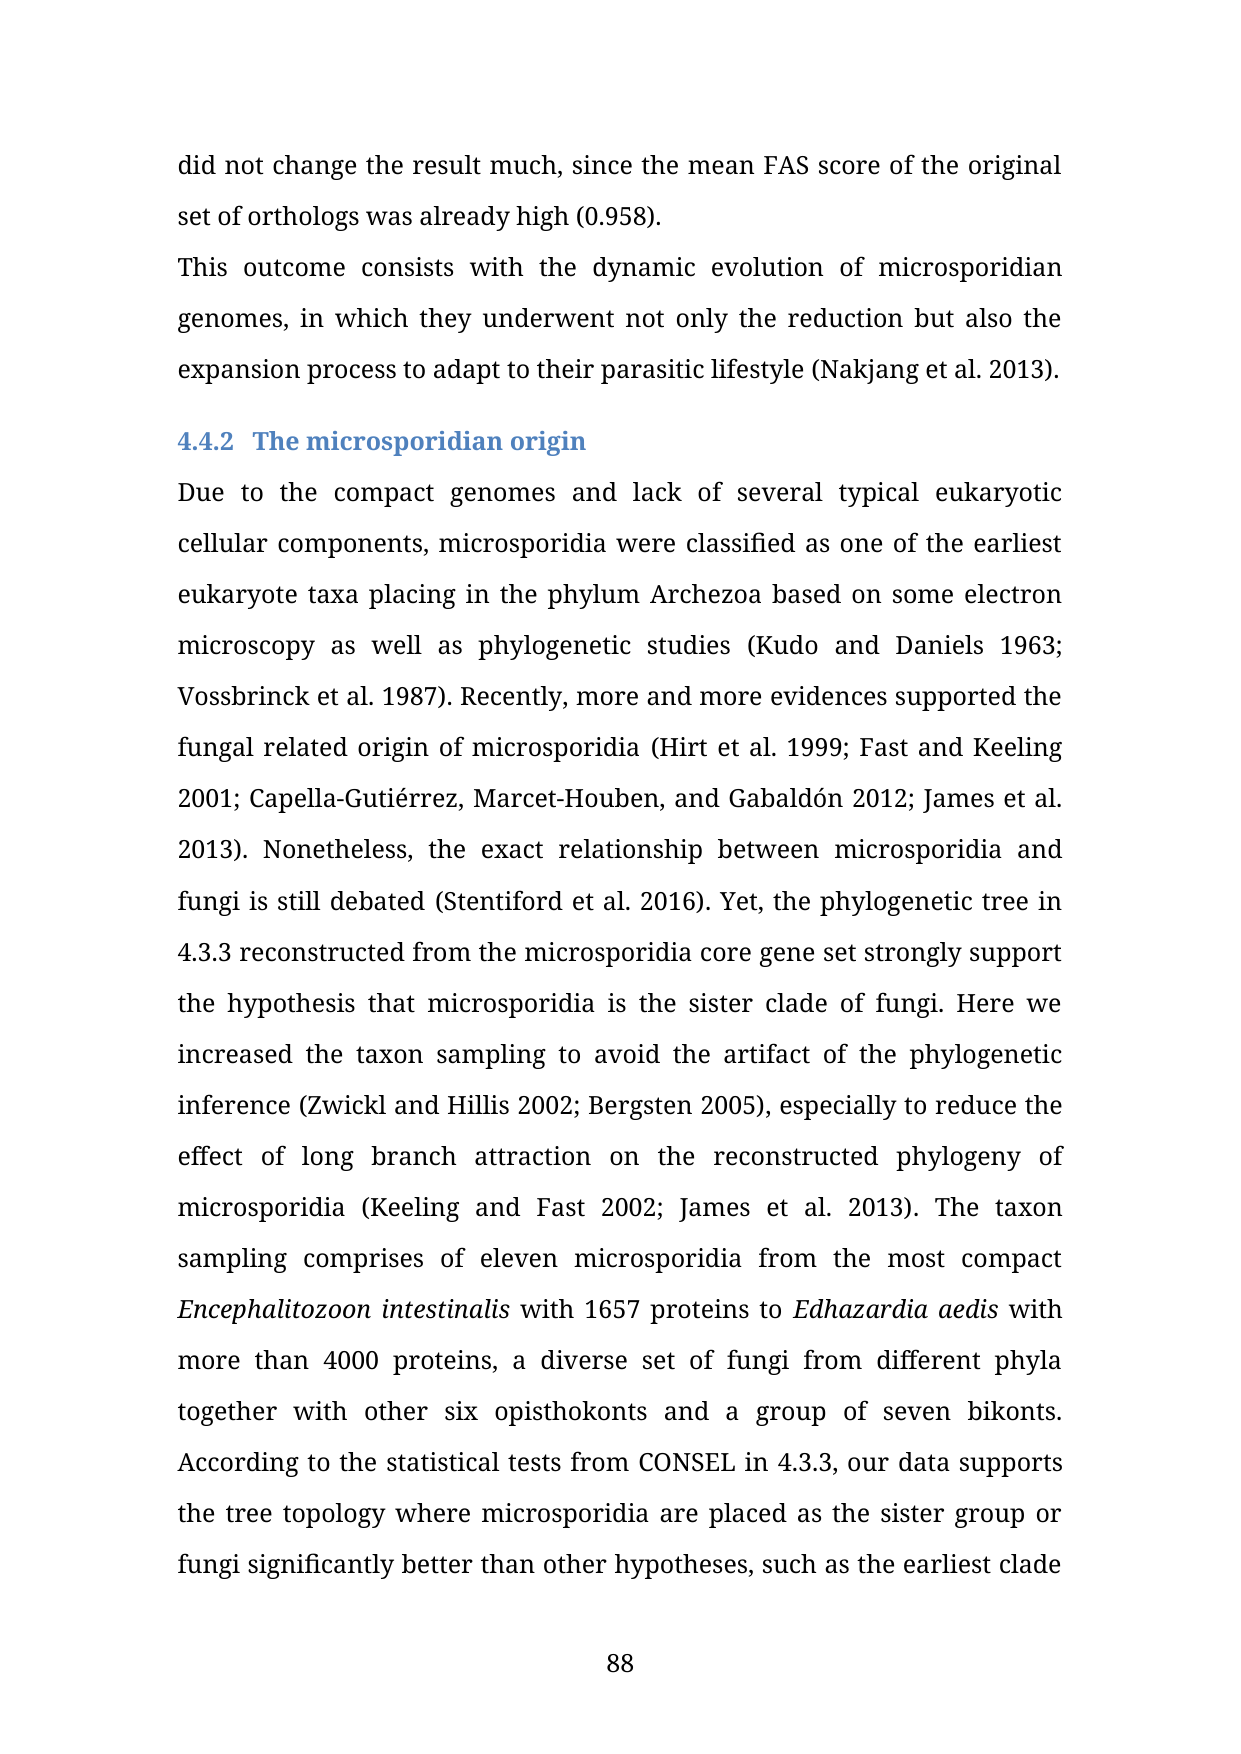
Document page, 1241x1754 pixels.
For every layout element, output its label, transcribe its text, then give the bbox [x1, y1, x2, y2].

subtitle The microsporidian origin [177, 424, 1063, 458]
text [177, 475, 1063, 1581]
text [177, 148, 1063, 233]
text This outcome consists with the dynamic evolution of microsporidian genomes, in which they underwent not only the reduction but also the expansion process to adapt to their parasitic lifestyle (Nakjang et al. 2013). [177, 250, 1063, 386]
